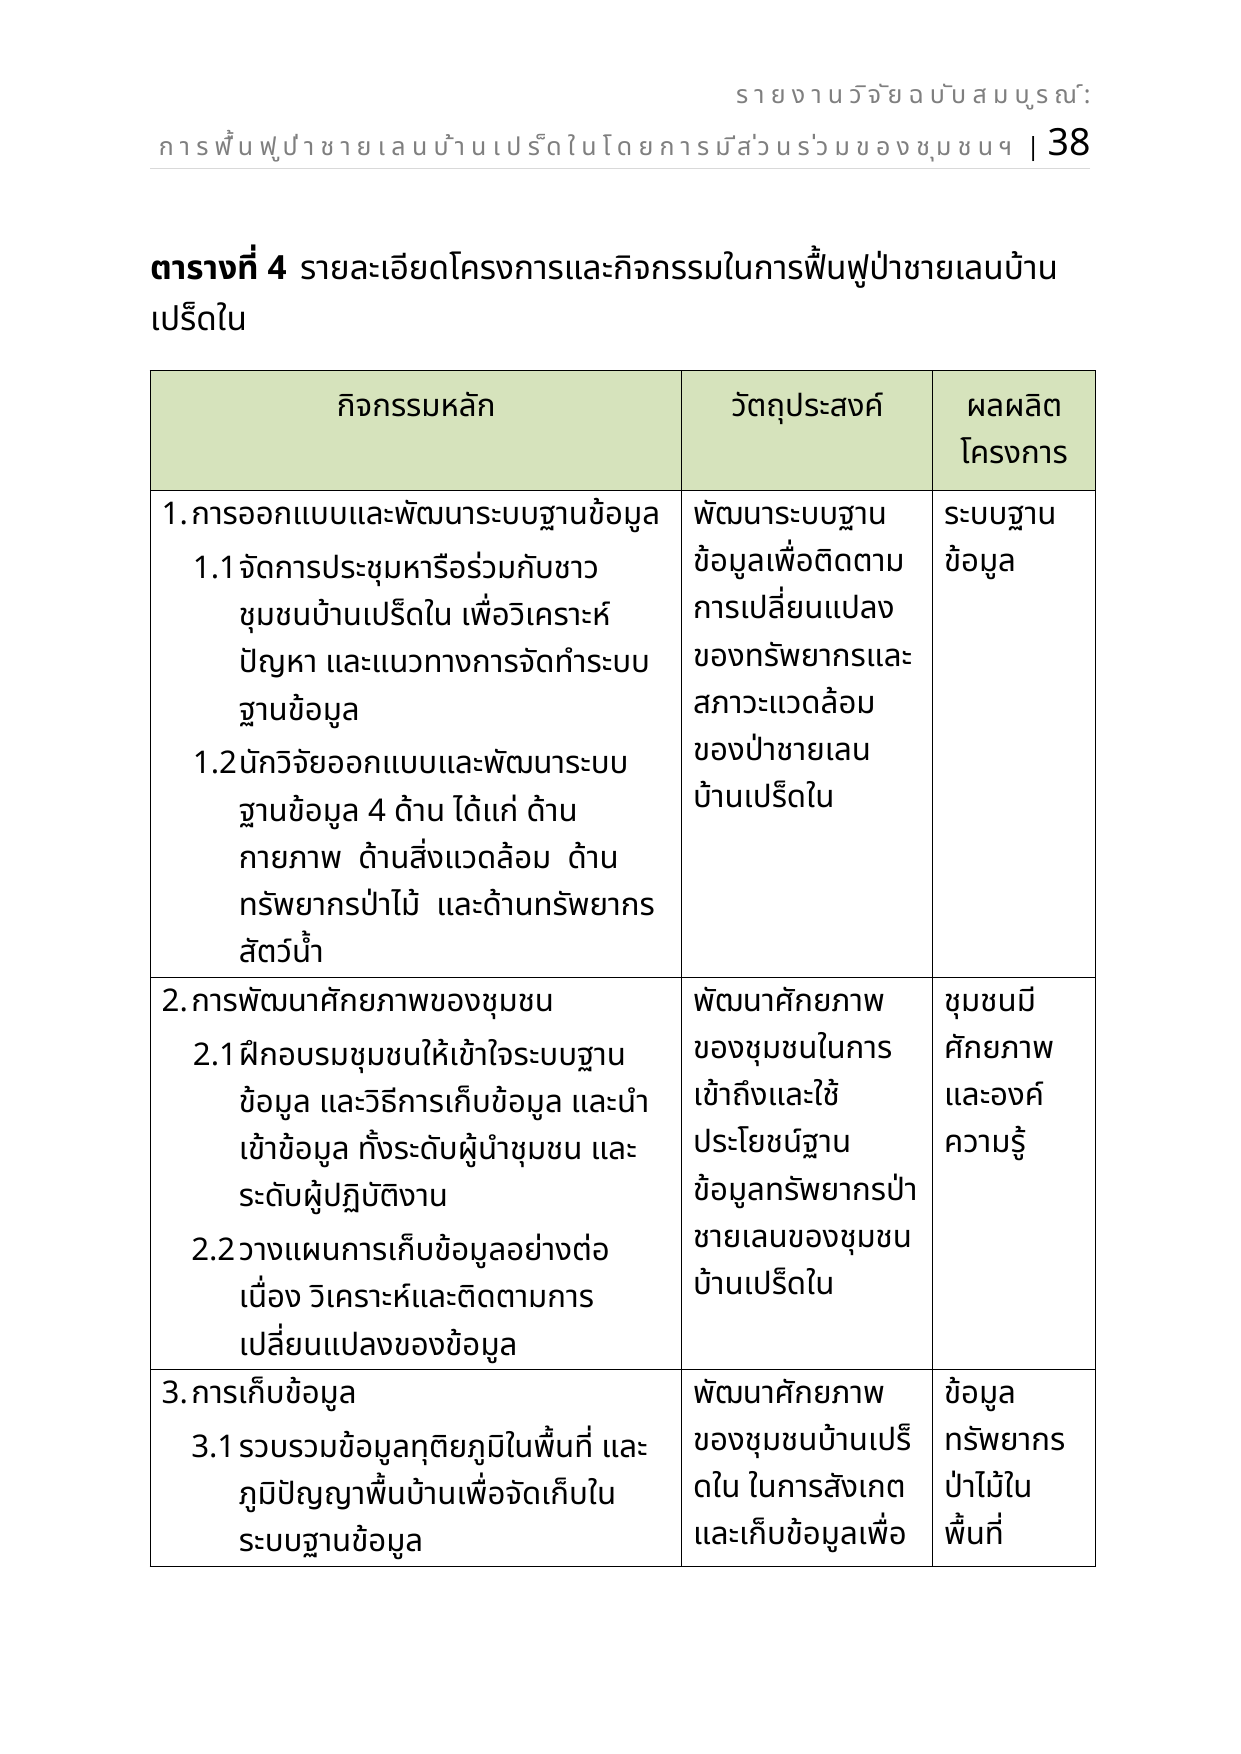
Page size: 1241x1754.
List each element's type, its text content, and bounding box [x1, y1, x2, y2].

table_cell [682, 1370, 932, 1566]
table_cell ชุมชนมีศักยภาพและองค์ความรู้ [933, 978, 1095, 1369]
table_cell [933, 1370, 1095, 1566]
table_cell พัฒนาระบบฐานข้อมูลเพื่อติดตามการเปลี่ยนแปลงของทรัพยากรและสภาวะแวดล้อมของป่าชายเลนบ้านเปร็ดใน [682, 491, 932, 977]
table_cell พัฒนาศักยภาพของชุมชนในการเข้าถึงและใช้ประโยชน์ฐานข้อมูลทรัพยากรป่าชายเลนของชุมชนบ้านเปร็ดใน [682, 978, 932, 1369]
table_cell 2. การพัฒนาศักยภาพของชุมชน 2.1 ฝึกอบรมชุมชนให้เข้าใจระบบฐานข้อมูล และวิธีการเก็บข้อมูล และนำเข้าข้อมูล ทั้งระดับผู้นำชุมชน และระดับผู้ปฏิบัติงาน 2.2 วางแผนการเก็บข้อมูลอย่างต่อเนื่อง วิเคราะห์และติดตามการเปลี่ยนแปลงของข้อมูล [151, 978, 681, 1369]
text ตารางที่ 4 รายละเอียดโครงการและกิจกรรมในการฟื้นฟูป่าชายเลนบ้านเปร็ดใน [150, 244, 1090, 345]
table_header วัตถุประสงค์ [682, 371, 932, 490]
table_cell ระบบฐานข้อมูล [933, 491, 1095, 977]
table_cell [151, 1370, 681, 1566]
table_header ผลผลิตโครงการ [933, 371, 1095, 490]
table_cell 1. การออกแบบและพัฒนาระบบฐานข้อมูล 1.1 จัดการประชุมหารือร่วมกับชาวชุมชนบ้านเปร็ดใน เพื่อวิเคราะห์ปัญหา และแนวทางการจัดทำระบบฐานข้อมูล 1.2 นักวิจัยออกแบบและพัฒนาระบบฐานข้อมูล 4 ด้าน ได้แก่ ด้านกายภาพ ด้านสิ่งแวดล้อม ด้านทรัพยากรป่าไม้ และด้านทรัพยากรสัตว์น้ำ [151, 491, 681, 977]
table_header กิจกรรมหลัก [151, 371, 681, 490]
